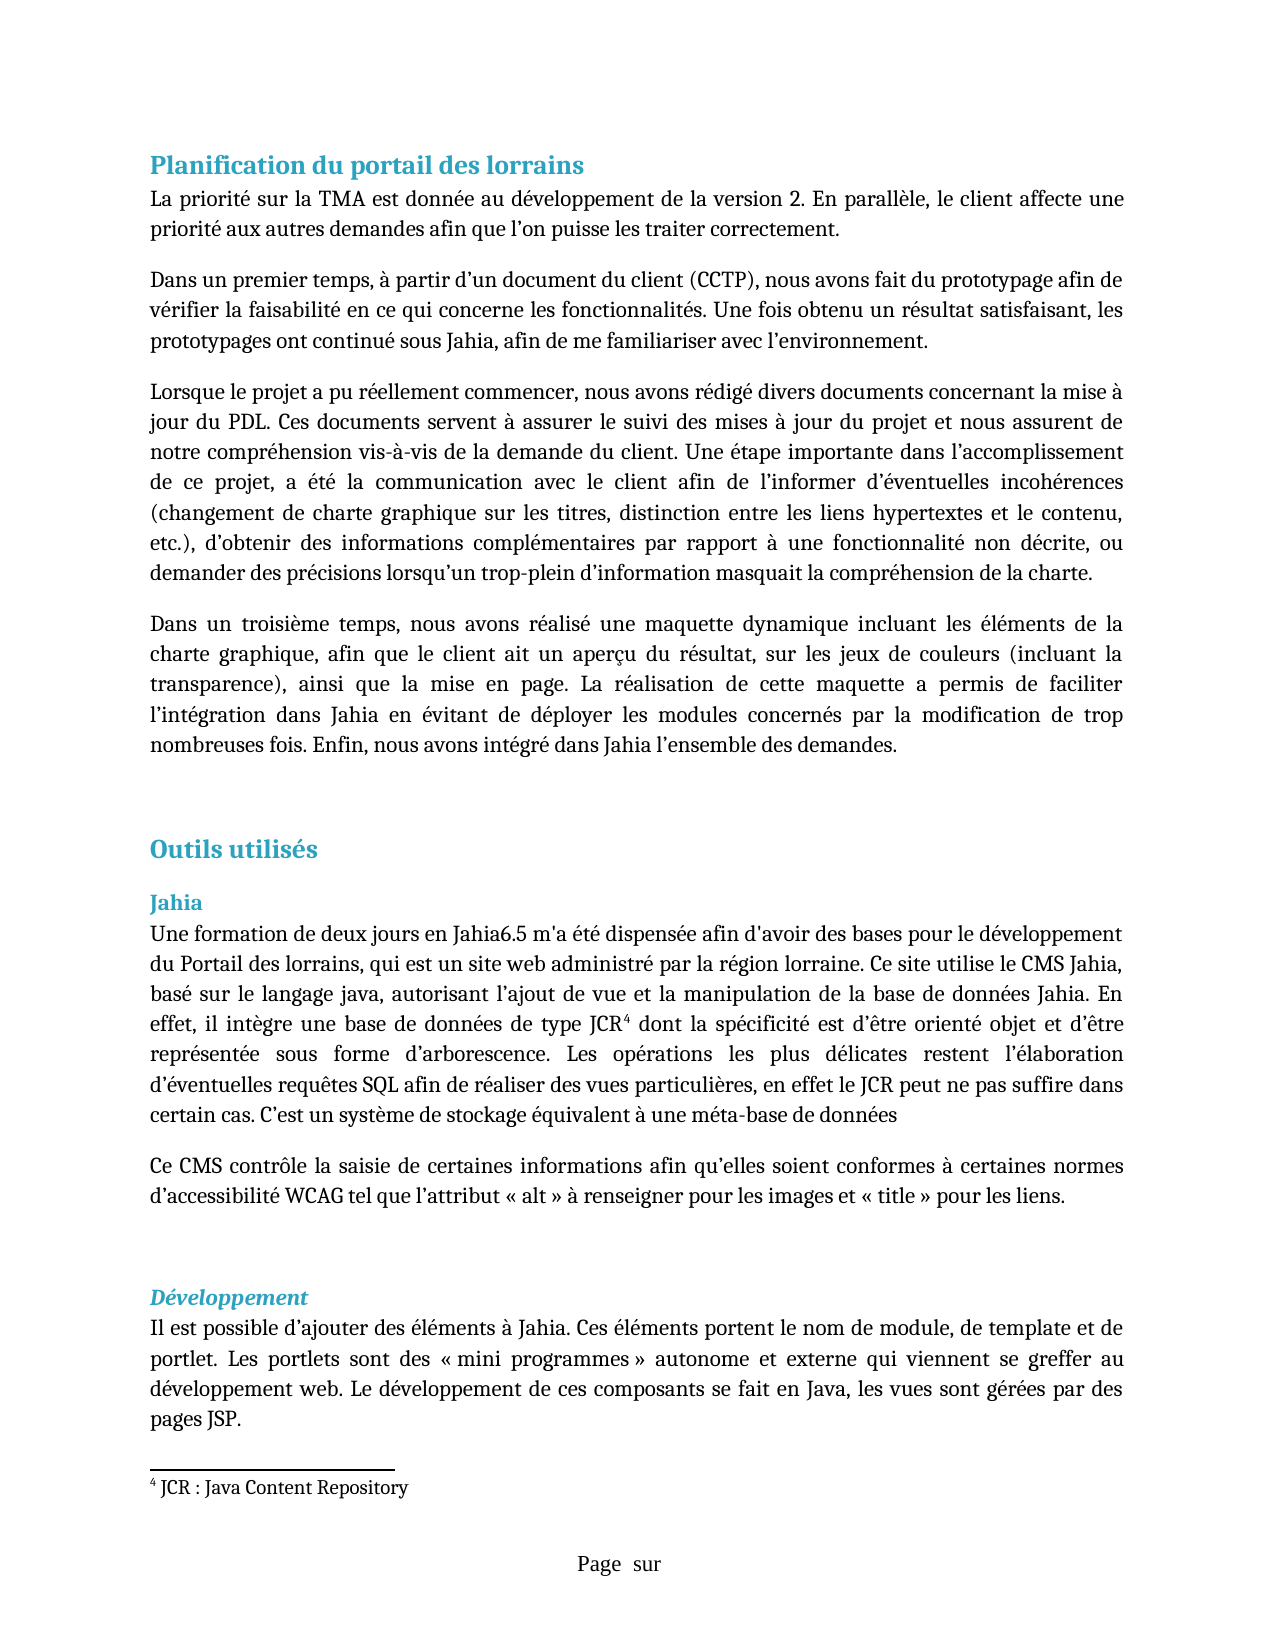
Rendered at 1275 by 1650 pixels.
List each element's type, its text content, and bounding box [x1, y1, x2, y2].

subtitle Développement [150, 1285, 1125, 1311]
text Dans un premier temps, à partir d’un document du client (CCTP), nous avons fait du prototypage afin de vérifier la faisabilité en ce qui concerne les fonctionnalités. Une fois obtenu un résultat satisfaisant, les prototypages ont continué sous Jahia, afin de me familiariser avec l’environnement. [150, 267, 1125, 354]
subtitle Planification du portail des lorrains [150, 150, 1125, 181]
subtitle Jahia [150, 890, 1125, 917]
text Il est possible d’ajouter des éléments à Jahia. Ces éléments portent le nom de module, de template et de portlet. Les portlets sont des « mini programmes » autonome et externe qui viennent se greffer au développement web. Le développement de ces composants se fait en Java, les vues sont gérées par des pages JSP. [150, 1315, 1125, 1432]
text Ce CMS contrôle la saisie de certaines informations afin qu’elles soient conformes à certaines normes d’accessibilité WCAG tel que l’attribut « alt » à renseigner pour les images et « title » pour les liens. [150, 1153, 1125, 1209]
text La priorité sur la TMA est donnée au développement de la version 2. En parallèle, le client affecte une priorité aux autres demandes afin que l’on puisse les traiter correctement. [150, 186, 1125, 242]
text Une formation de deux jours en Jahia6.5 m'a été dispensée afin d'avoir des bases pour le développement du Portail des lorrains, qui est un site web administré par la région lorraine. Ce site utilise le CMS Jahia, basé sur le langage java, autorisant l’ajout de vue et la manipulation de la base de données Jahia. En effet, il intègre une base de données de type JCR dont la spécificité est d’être orienté objet et d’être représentée sous forme d’arborescence. Les opérations les plus délicates restent l’élaboration d’éventuelles requêtes SQL afin de réaliser des vues particulières, en effet le JCR peut ne pas suffire dans certain cas. C’est un système de stockage équivalent à une méta-base de données [150, 920, 1125, 1128]
text Lorsque le projet a pu réellement commencer, nous avons rédigé divers documents concernant la mise à jour du PDL. Ces documents servent à assurer le suivi des mises à jour du projet et nous assurent de notre compréhension vis-à-vis de la demande du client. Une étape importante dans l’accomplissement de ce projet, a été la communication avec le client afin de l’informer d’éventuelles incohérences (changement de charte graphique sur les titres, distinction entre les liens hypertextes et le contenu, etc.), d’obtenir des informations complémentaires par rapport à une fonctionnalité non décrite, ou demander des précisions lorsqu’un trop-plein d’information masquait la compréhension de la charte. [150, 378, 1125, 586]
subtitle Outils utilisés [150, 834, 1125, 865]
text Dans un troisième temps, nous avons réalisé une maquette dynamique incluant les éléments de la charte graphique, afin que le client ait un aperçu du résultat, sur les jeux de couleurs (incluant la transparence), ainsi que la mise en page. La réalisation de cette maquette a permis de faciliter l’intégration dans Jahia en évitant de déployer les modules concernés par la modification de trop nombreuses fois. Enfin, nous avons intégré dans Jahia l’ensemble des demandes. [150, 611, 1125, 758]
